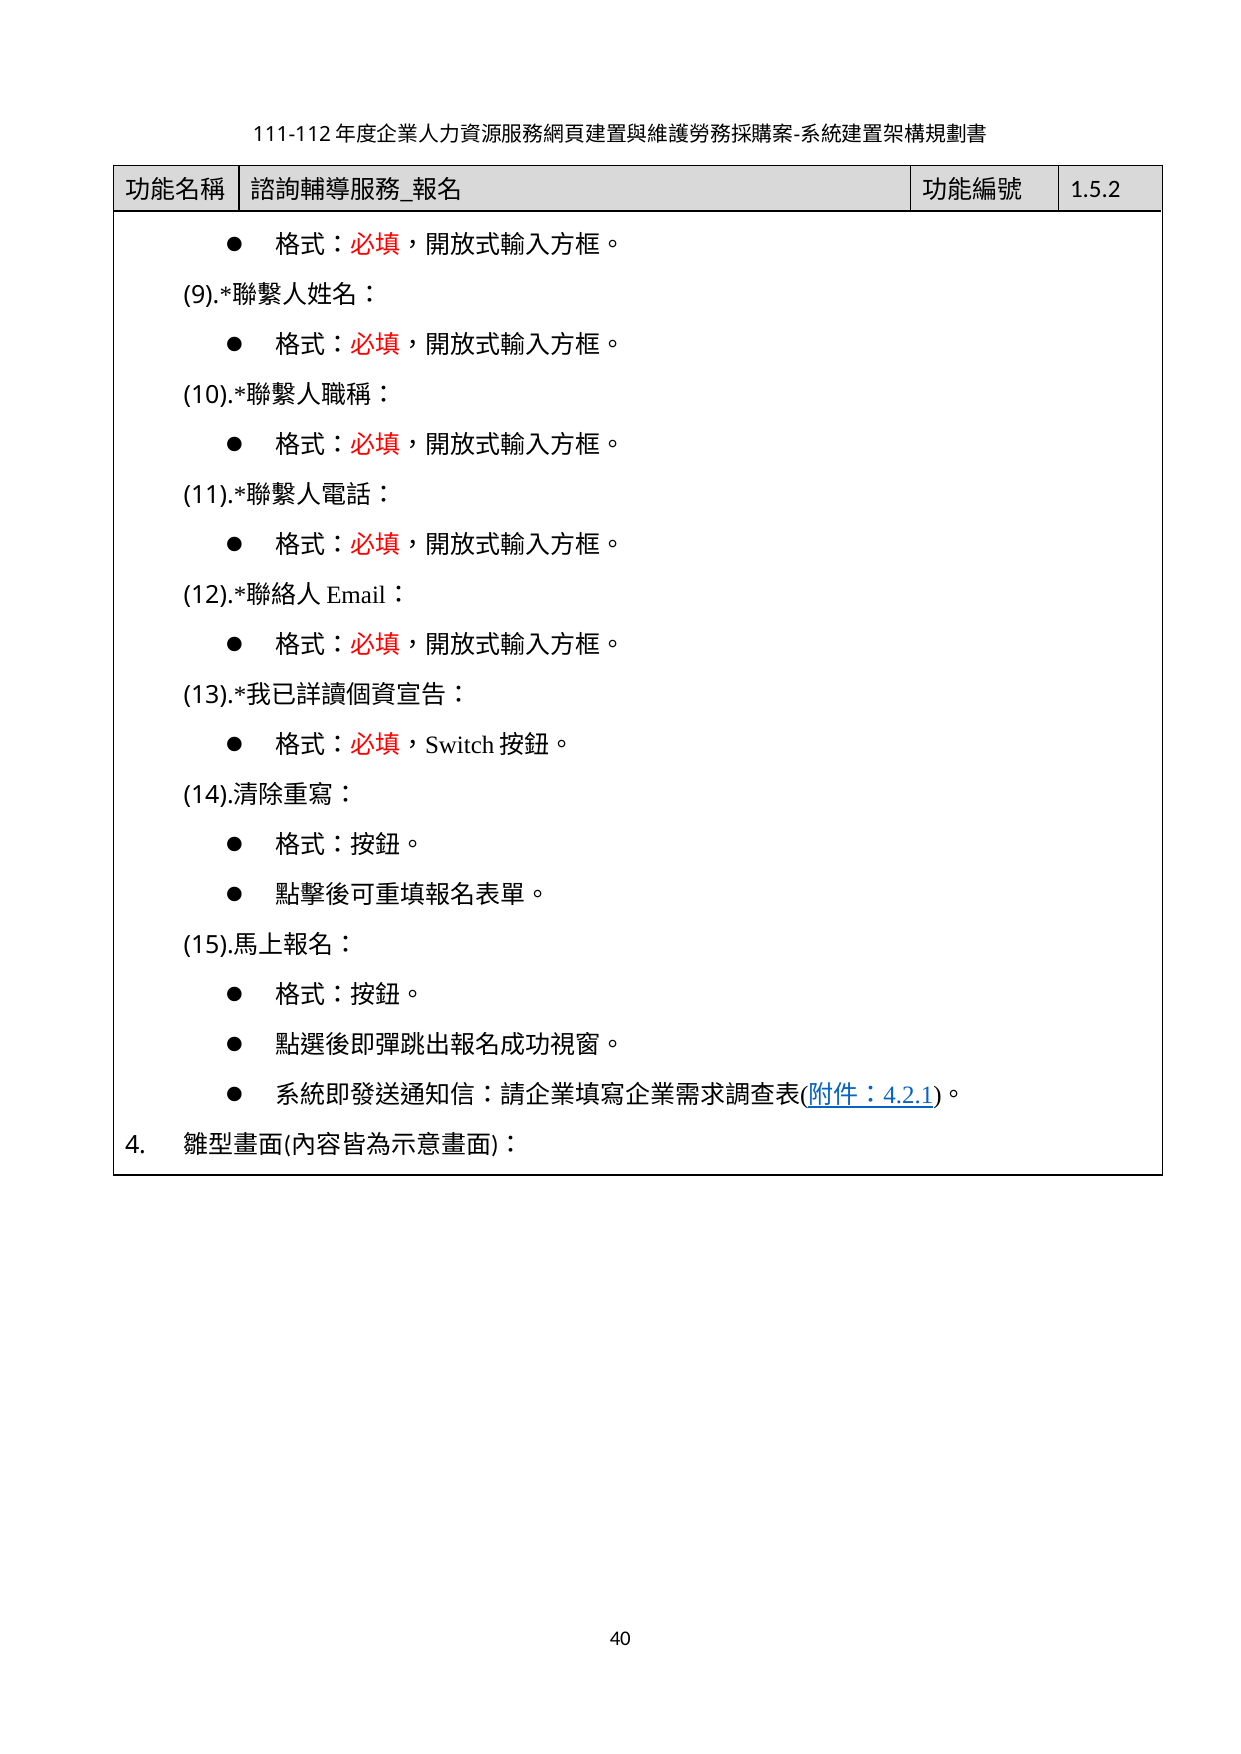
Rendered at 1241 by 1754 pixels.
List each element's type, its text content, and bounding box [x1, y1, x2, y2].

table_header 諮詢輔導服務_報名 [240, 166, 910, 210]
table_header 1.5.2 [1059, 166, 1162, 210]
table_header 功能名稱 [114, 166, 238, 210]
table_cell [114, 210, 1162, 1174]
table_header 功能編號 [911, 166, 1058, 210]
